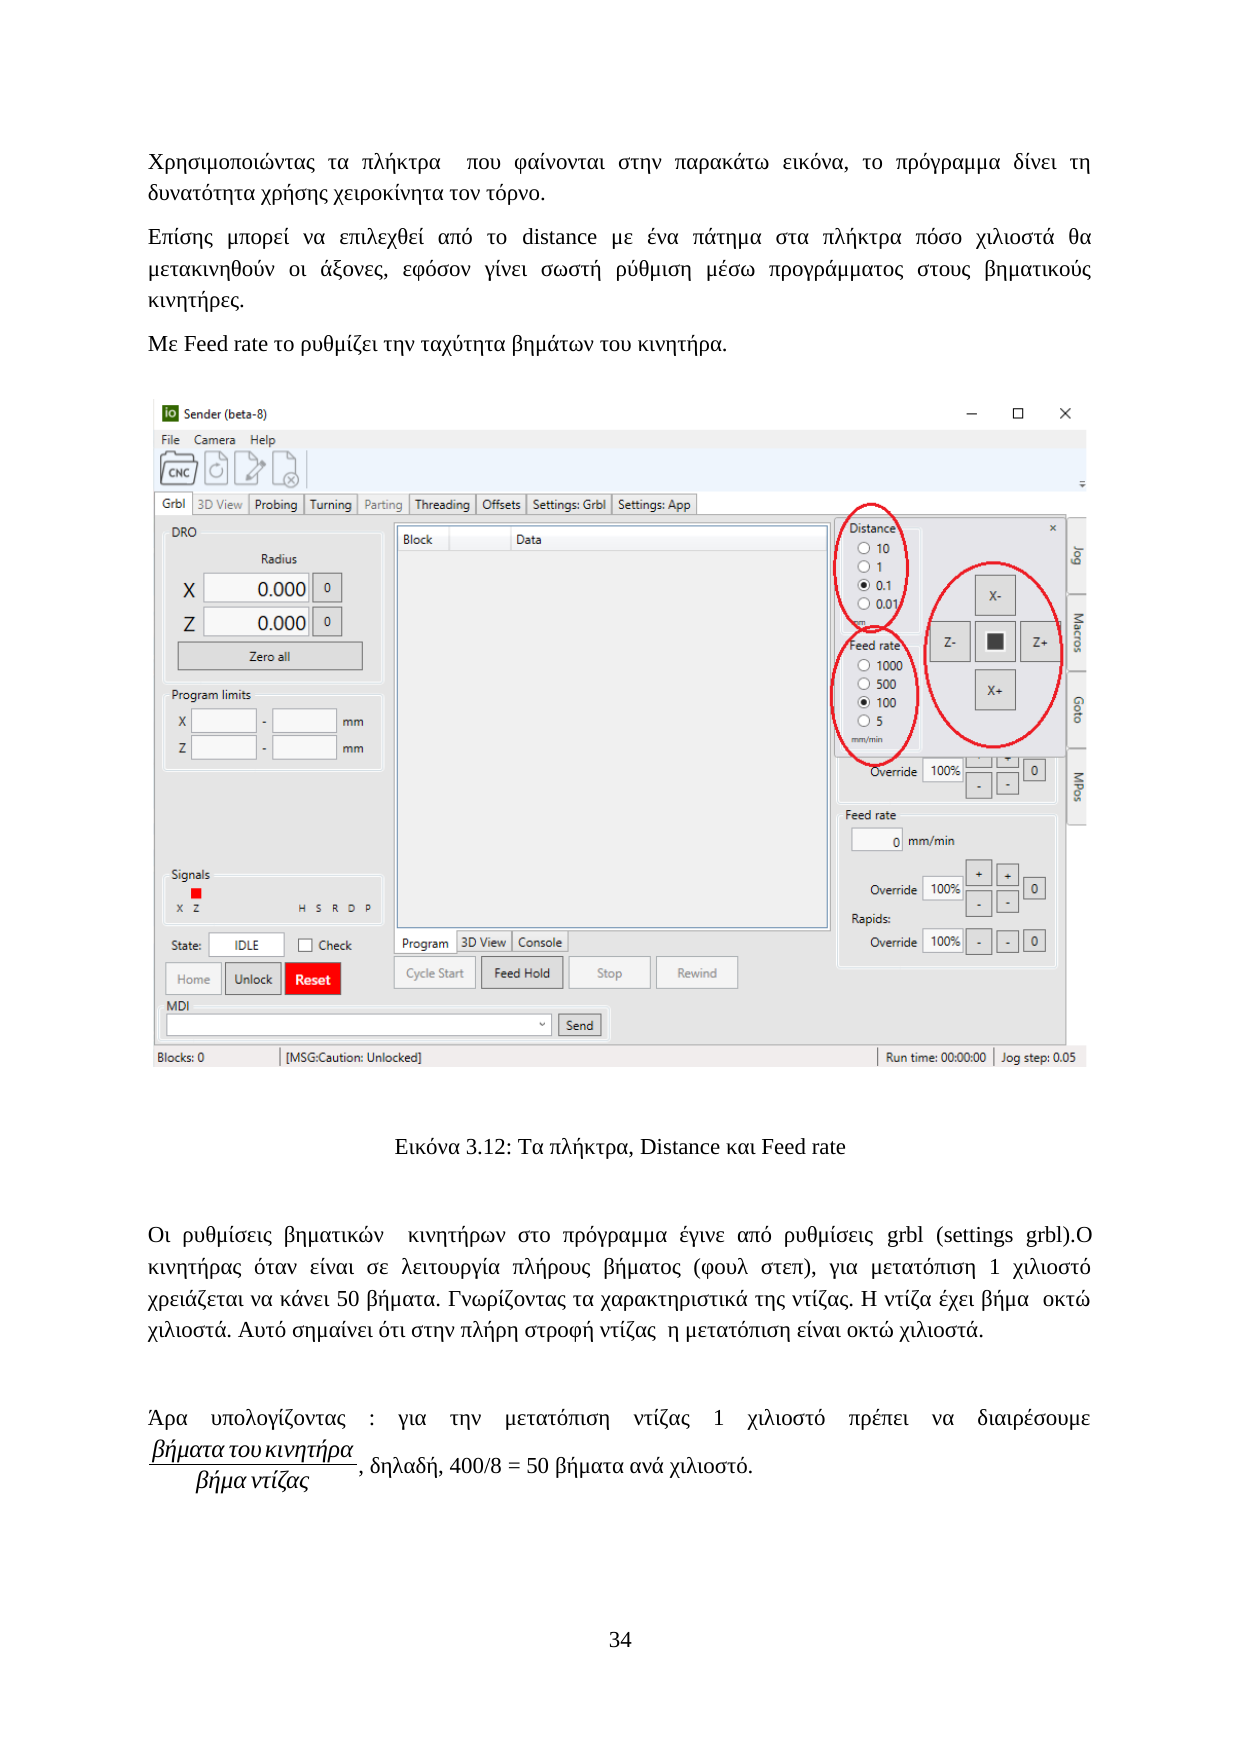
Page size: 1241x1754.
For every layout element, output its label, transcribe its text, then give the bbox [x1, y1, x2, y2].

picture [153, 399, 1087, 1067]
text Εικόνα 3.12: Τα πλήκτρα, Distance και Feed rate [148, 1133, 1092, 1160]
text Χρησιμοποιώντας τα πλήκτρα που φαίνονται στην παρακάτω εικόνα, το πρόγραμμα δίνει τη δυνατότητα χρήσης χειροκίνητα τον τόρνο. [148, 148, 1092, 206]
text Με Feed rate το ρυθμίζει την ταχύτητα βημάτων του κινητήρα. [148, 331, 1092, 357]
text Άρα υπολογίζοντας : για την μετατόπιση ντίζας 1 χιλιοστό πρέπει να διαιρέσουμε , δηλαδή, 400/8 = 50 βήματα ανά χιλιοστό. [148, 1404, 1092, 1495]
text Οι ρυθμίσεις βηματικών κινητήρων στο πρόγραμμα έγινε από ρυθμίσεις grbl (settings grbl).Ο κινητήρας όταν είναι σε λειτουργία πλήρους βήματος (φουλ στεπ), για μετατόπιση 1 χιλιοστό χρειάζεται να κάνει 50 βήματα. Γνωρίζοντας τα χαρακτηριστικά της ντίζας. Η ντίζα έχει βήμα οκτώ χιλιοστά. Αυτό σημαίνει ότι στην πλήρη στροφή ντίζας η μετατόπιση είναι οκτώ χιλιοστά. [148, 1221, 1092, 1342]
text Επίσης μπορεί να επιλεχθεί από το distance με ένα πάτημα στα πλήκτρα πόσο χιλιοστά θα μετακινηθούν οι άξονες, εφόσον γίνει σωστή ρύθμιση μέσω προγράμματος στους βηματικούς κινητήρες. [148, 223, 1092, 313]
